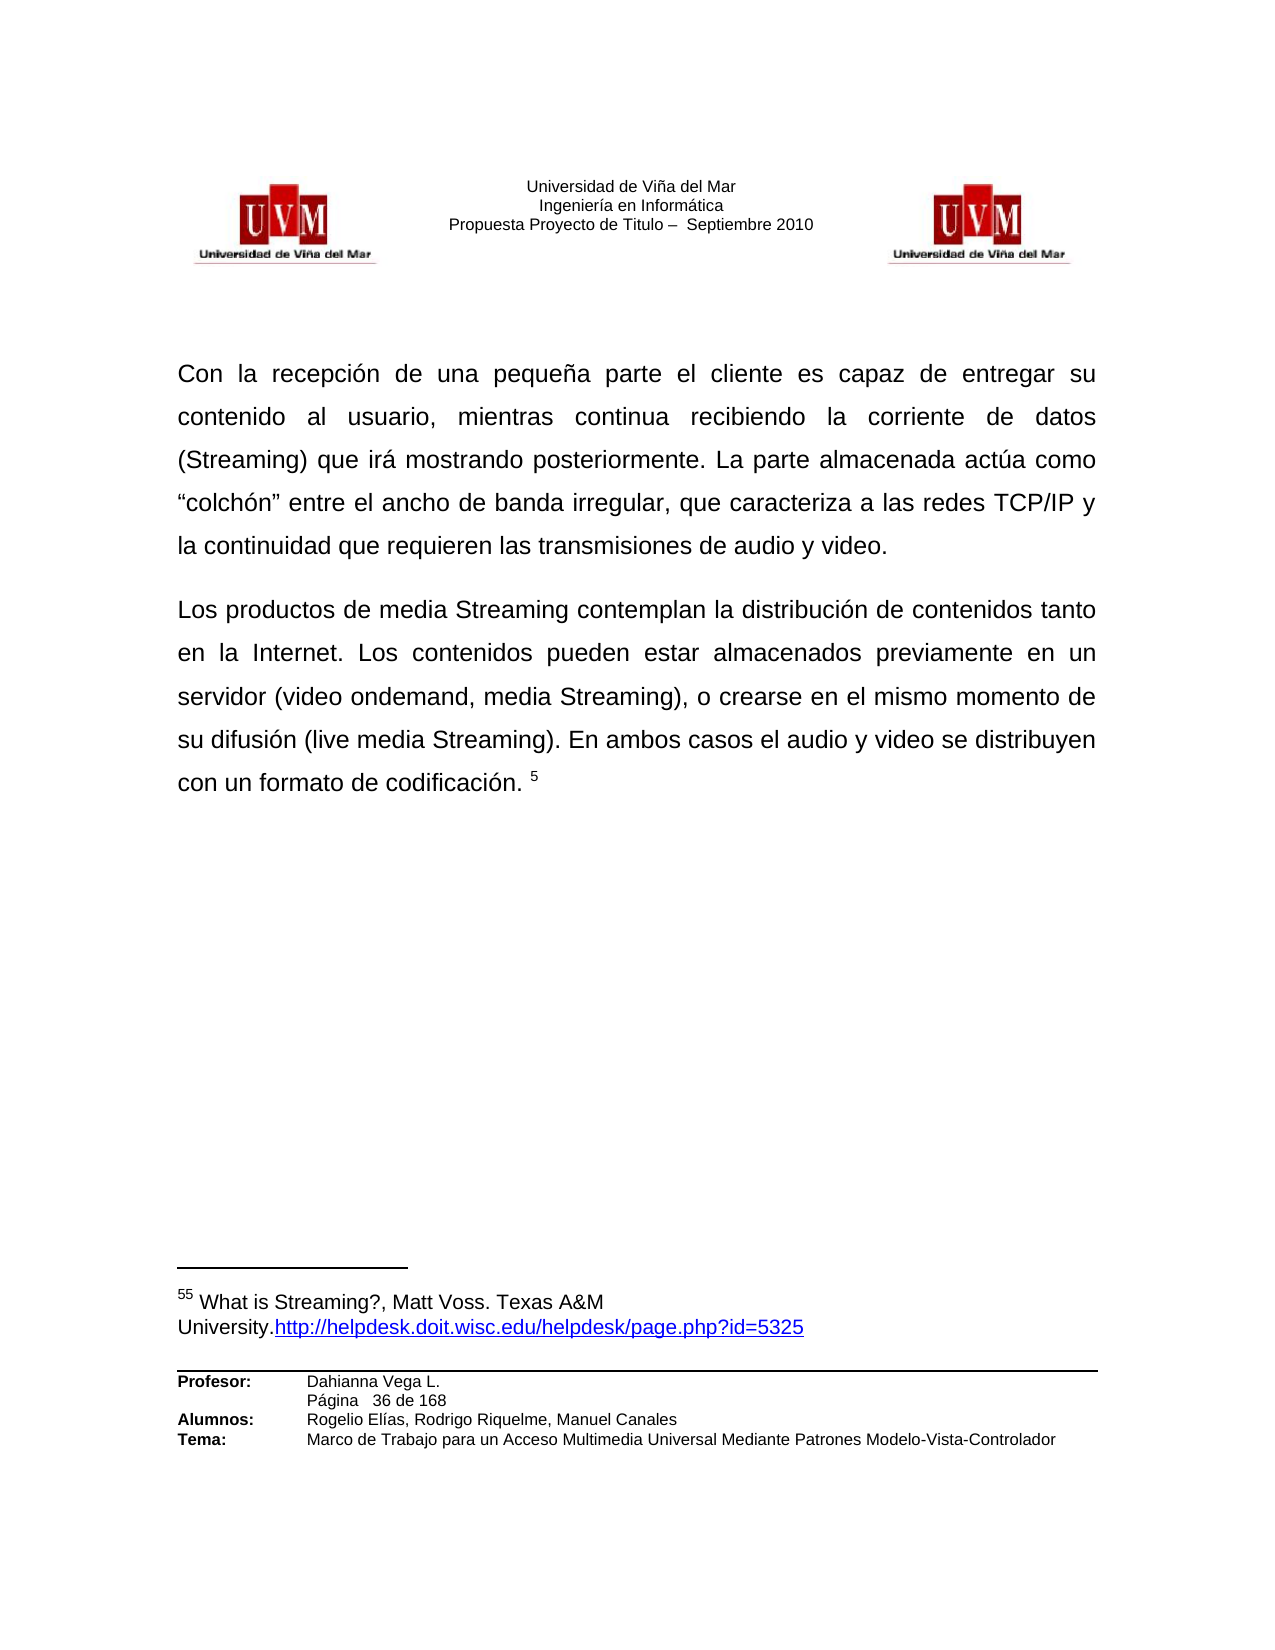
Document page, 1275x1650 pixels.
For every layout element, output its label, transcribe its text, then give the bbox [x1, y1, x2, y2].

picture [871, 176, 1084, 267]
text Con la recepción de una pequeña parte el cliente es capaz de entregar su contenido al usuario, mientras continua recibiendo la corriente de datos (Streaming) que irá mostrando posteriormente. La parte almacenada actúa como “colchón” entre el ancho de banda irregular, que caracteriza a las redes TCP/IP y la continuidad que requieren las transmisiones de audio y video. [177, 359, 1098, 560]
text Los productos de media Streaming contemplan la distribución de contenidos tanto en la Internet. Los contenidos pueden estar almacenados previamente en un servidor (video ondemand, media Streaming), o crearse en el mismo momento de su difusión (live media Streaming). En ambos casos el audio y video se distribuyen con un formato de codificación. [177, 595, 1098, 797]
picture [177, 176, 390, 267]
